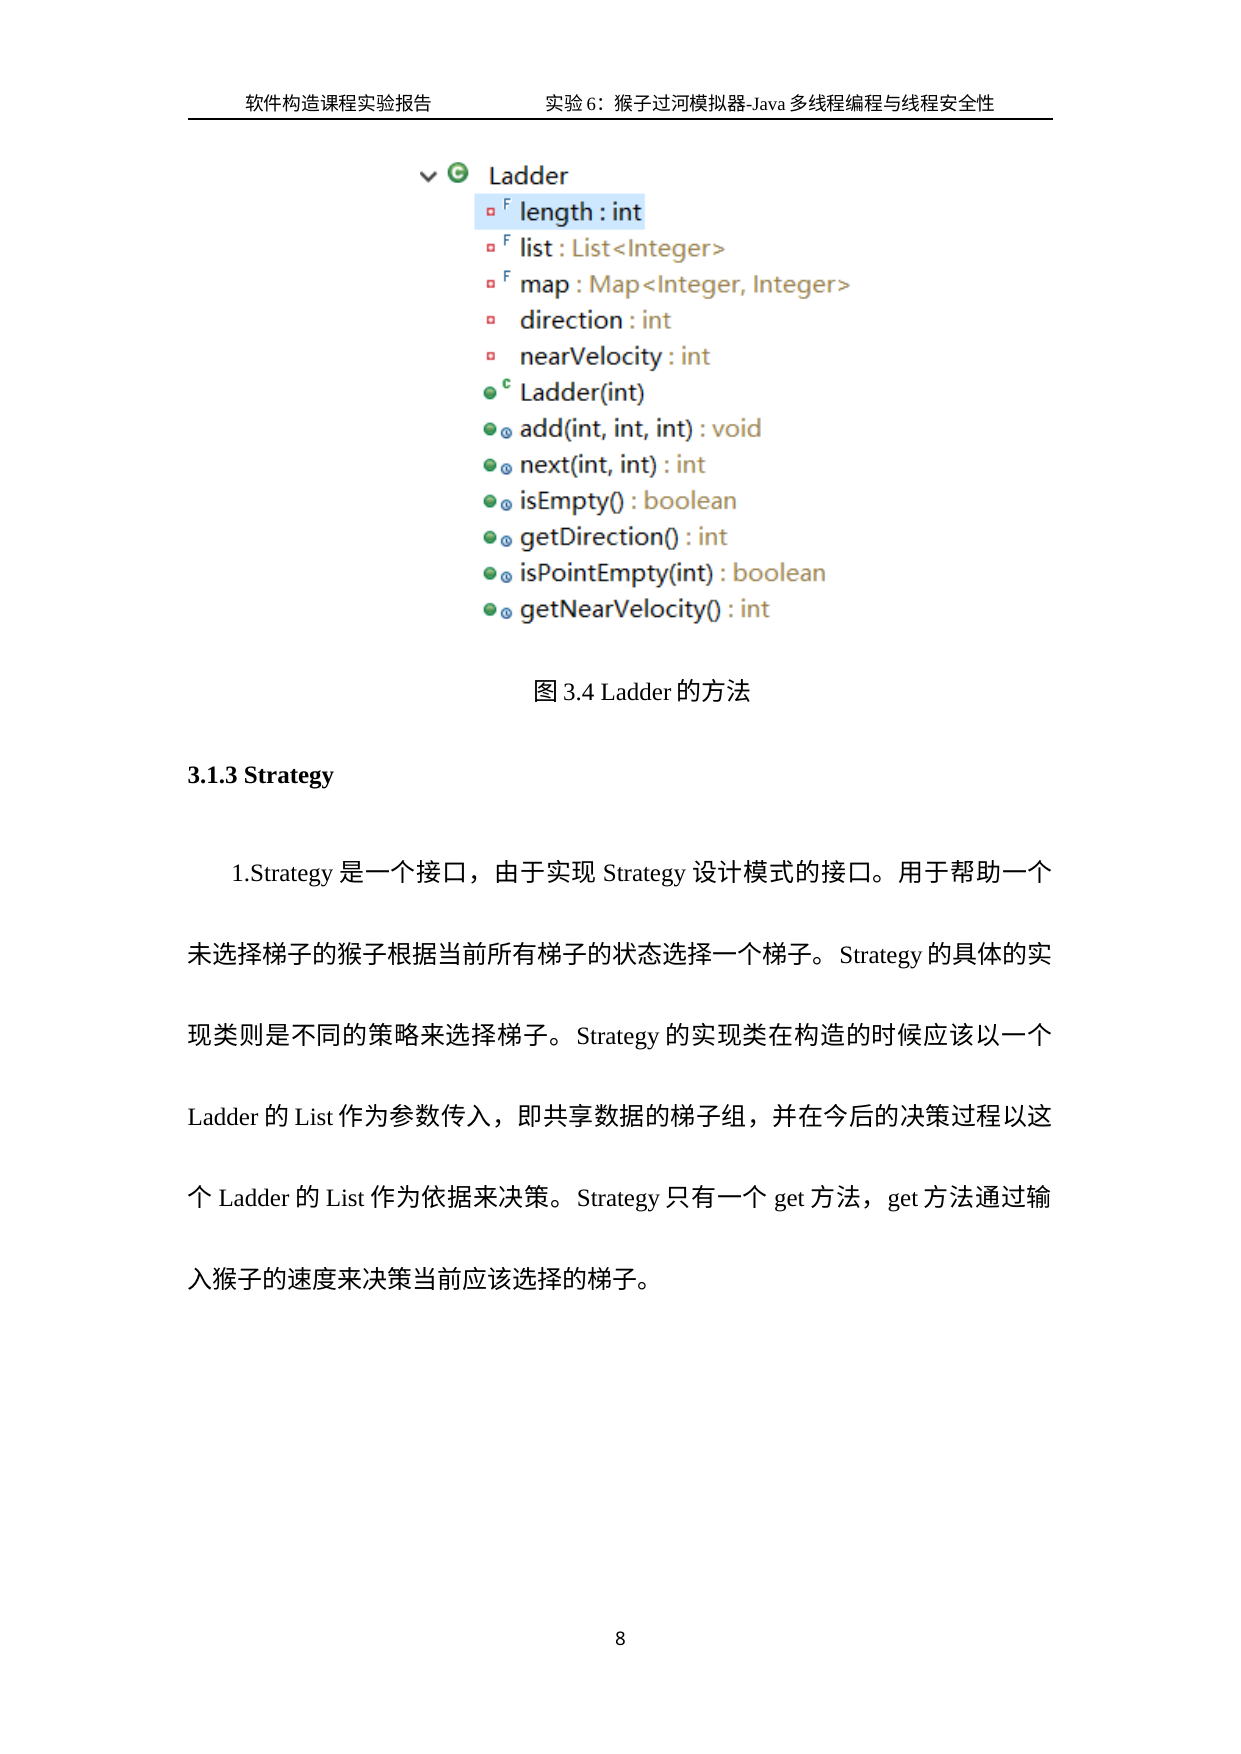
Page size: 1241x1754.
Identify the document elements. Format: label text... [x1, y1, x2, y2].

text 图3.4 Ladder的方法 [187, 657, 1053, 722]
text 1.Strategy是一个接口，由于实现Strategy设计模式的接口。用于帮助一个未选择梯子的猴子根据当前所有梯子的状态选择一个梯子。Strategy的具体的实现类则是不同的策略来选择梯子。Strategy的实现类在构造的时候应该以一个Ladder的List作为参数传入，即共享数据的梯子组，并在今后的决策过程以这个Ladder的List作为依据来决策。Strategy只有一个get方法，get方法通过输入猴子的速度来决策当前应该选择的梯子。 [187, 838, 1053, 1310]
picture [420, 162, 864, 630]
subtitle Strategy [187, 758, 1053, 791]
